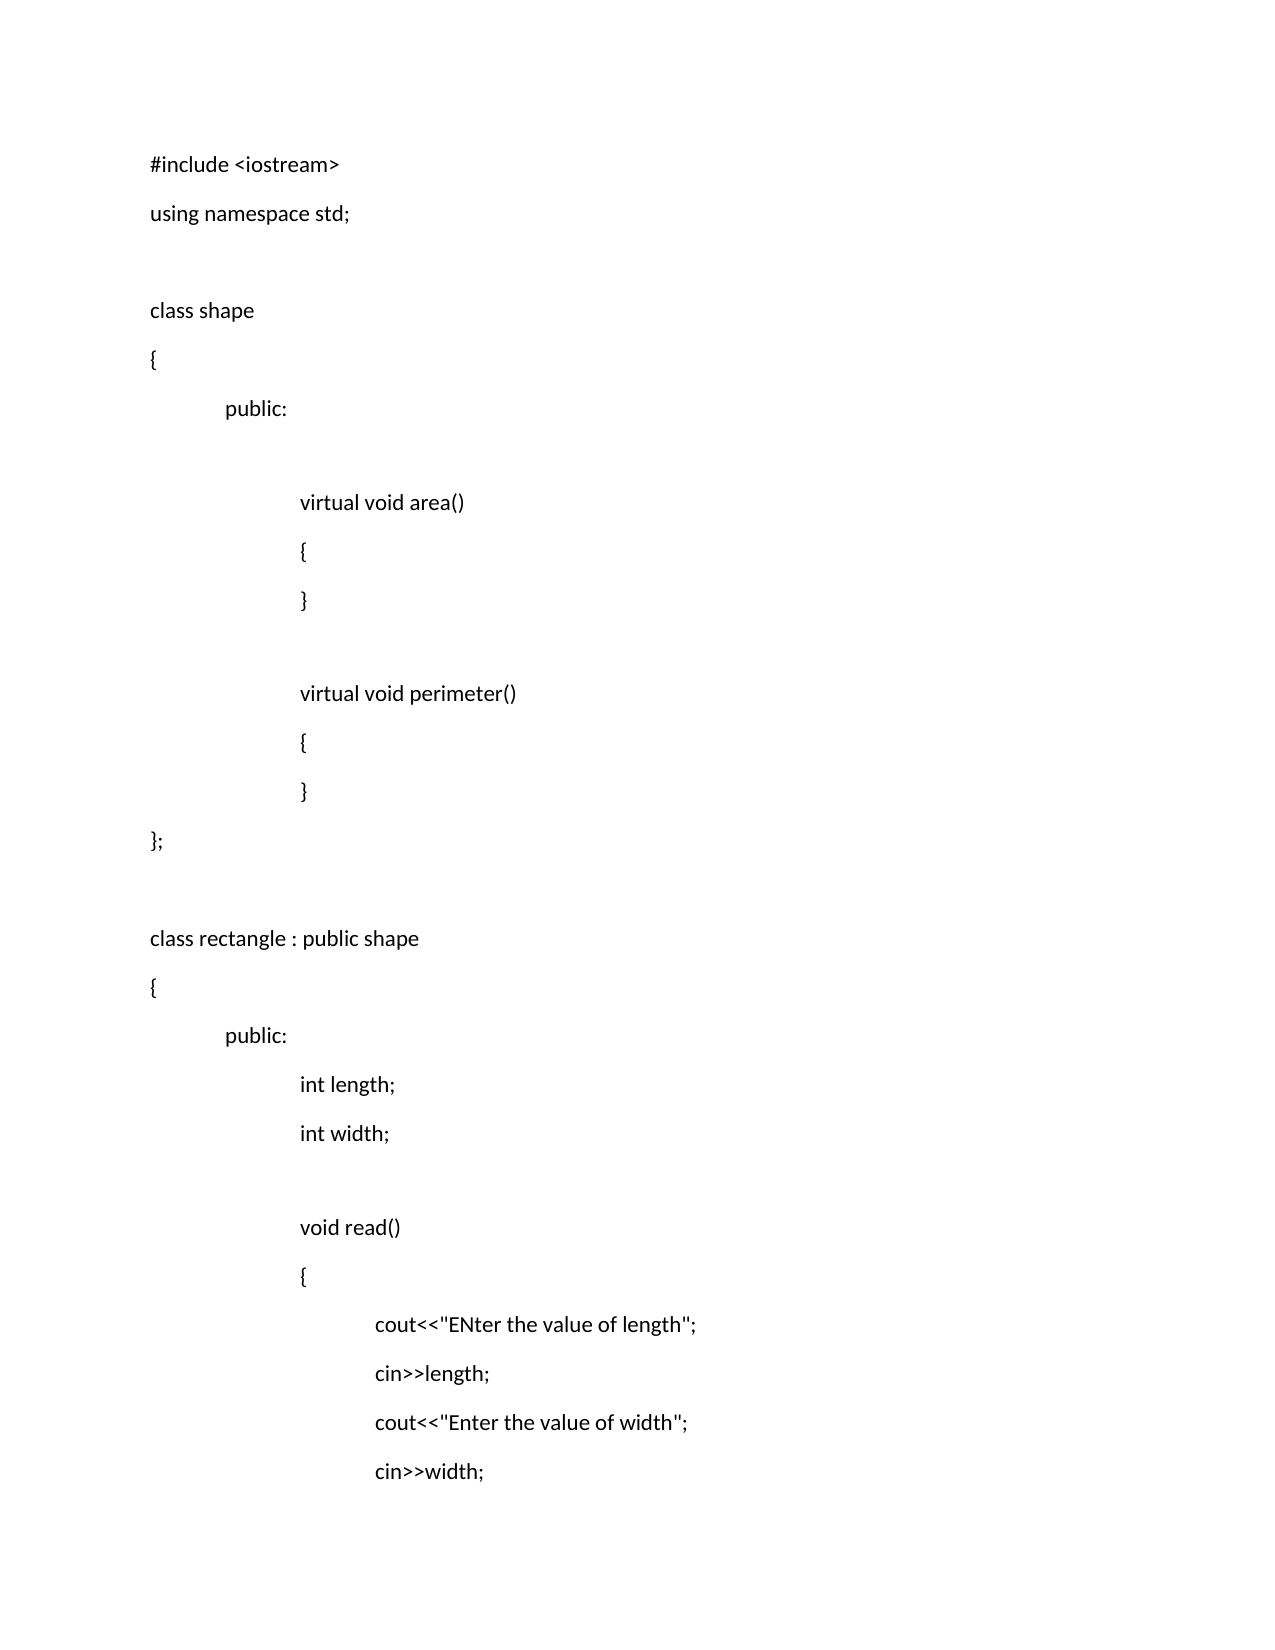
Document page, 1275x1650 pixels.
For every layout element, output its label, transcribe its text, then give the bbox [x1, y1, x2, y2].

text class shape [150, 297, 1125, 324]
text public: [150, 394, 1125, 422]
text virtual void area() [150, 488, 1125, 516]
text }; [150, 826, 1125, 854]
text virtual void perimeter() [150, 679, 1125, 707]
text } [150, 586, 1125, 614]
text cin>>width; [150, 1457, 1125, 1485]
text { [150, 728, 1125, 756]
text { [150, 537, 1125, 565]
text public: [150, 1021, 1125, 1049]
text cout<<"Enter the value of width"; [150, 1408, 1125, 1436]
text #include <iostream> [150, 150, 1125, 178]
text void read() [150, 1213, 1125, 1241]
text { [150, 1262, 1125, 1290]
text } [150, 777, 1125, 805]
text { [150, 345, 1125, 373]
text using namespace std; [150, 199, 1125, 227]
text class rectangle : public shape [150, 924, 1125, 952]
text int width; [150, 1119, 1125, 1147]
text { [150, 973, 1125, 1001]
text cin>>length; [150, 1359, 1125, 1387]
text int length; [150, 1070, 1125, 1098]
text cout<<"ENter the value of length"; [150, 1311, 1125, 1339]
